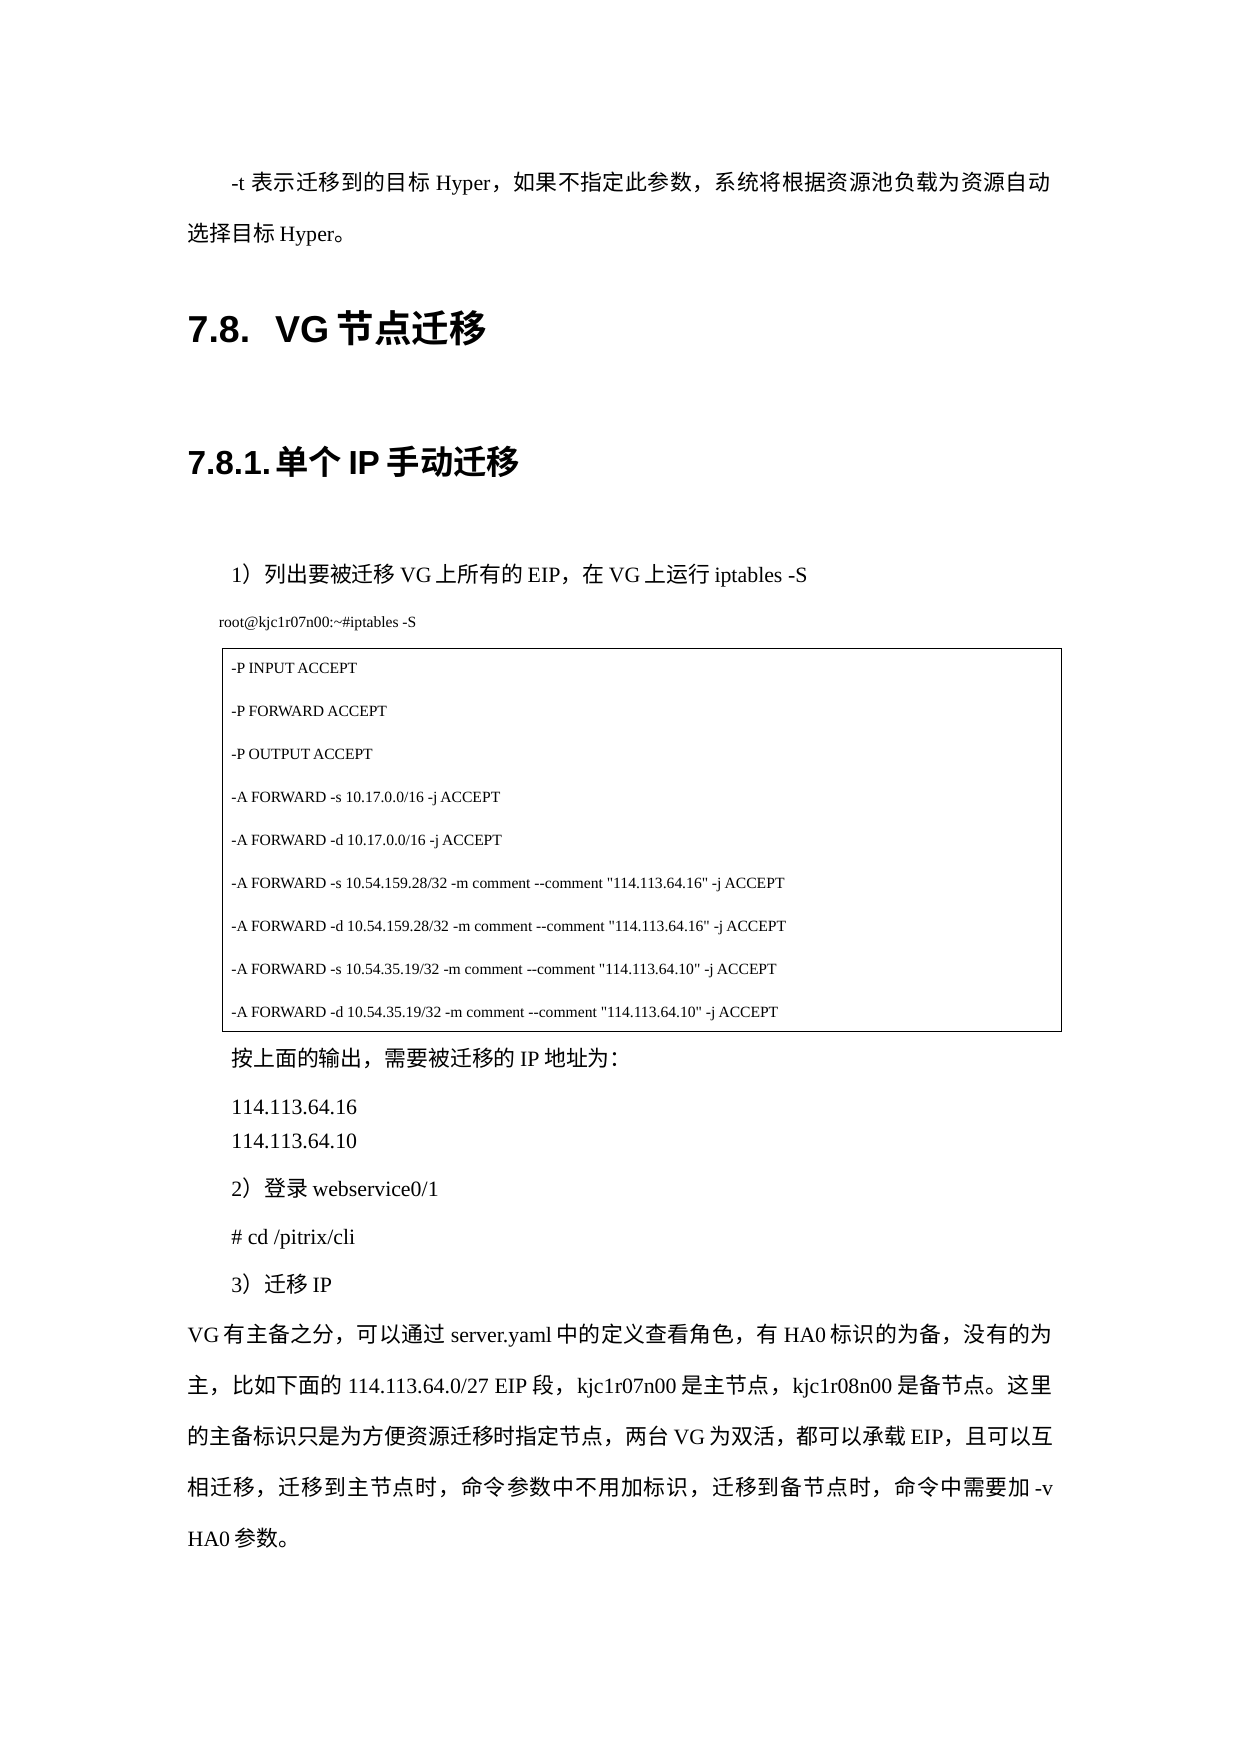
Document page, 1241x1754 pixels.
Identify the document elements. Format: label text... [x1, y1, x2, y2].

text -A FORWARD -s 10.17.0.0/16 -j ACCEPT [223, 777, 1061, 814]
text root@kjc1r07n00:~#iptables -S [187, 605, 1053, 639]
text 3）迁移IP VG有主备之分，可以通过server.yaml中的定义查看角色，有HA0标识的为备，没有的为主，比如下面的114.113.64.0/27 EIP段，kjc1r07n00是主节点，kjc1r08n00是备节点。这里的主备标识只是为方便资源迁移时指定节点，两台VG为双活，都可以承载EIP，且可以互相迁移，迁移到主节点时，命令参数中不用加标识，迁移到备节点时，命令中需要加-v HA0参数。 [187, 1266, 1053, 1555]
text -A FORWARD -d 10.54.159.28/32 -m comment --comment "114.113.64.16" -j ACCEPT [223, 906, 1061, 943]
text -A FORWARD -d 10.17.0.0/16 -j ACCEPT [223, 820, 1061, 857]
text -A FORWARD -s 10.54.35.19/32 -m comment --comment "114.113.64.10" -j ACCEPT [223, 948, 1061, 986]
subtitle VG节点迁移 [187, 292, 1053, 359]
text -P INPUT ACCEPT [223, 649, 1061, 685]
text -A FORWARD -d 10.54.35.19/32 -m comment --comment "114.113.64.10" -j ACCEPT [223, 991, 1061, 1031]
text # cd /pitrix/cli [187, 1220, 1053, 1254]
text 114.113.64.10 [187, 1123, 1053, 1157]
text 114.113.64.16 [187, 1089, 1053, 1123]
text -P FORWARD ACCEPT [223, 691, 1061, 728]
text -t 表示迁移到的目标Hyper，如果不指定此参数，系统将根据资源池负载为资源自动选择目标Hyper。 [187, 164, 1053, 249]
text 2）登录webservice0/1 [187, 1170, 1053, 1204]
text 1）列出要被迁移VG上所有的EIP，在VG上运行iptables -S [187, 555, 1053, 589]
text -P OUTPUT ACCEPT [223, 734, 1061, 771]
text -A FORWARD -s 10.54.159.28/32 -m comment --comment "114.113.64.16" -j ACCEPT [223, 863, 1061, 900]
subtitle 单个IP手动迁移 [187, 426, 1053, 494]
text 按上面的输出，需要被迁移的IP地址为： [187, 1041, 1053, 1074]
